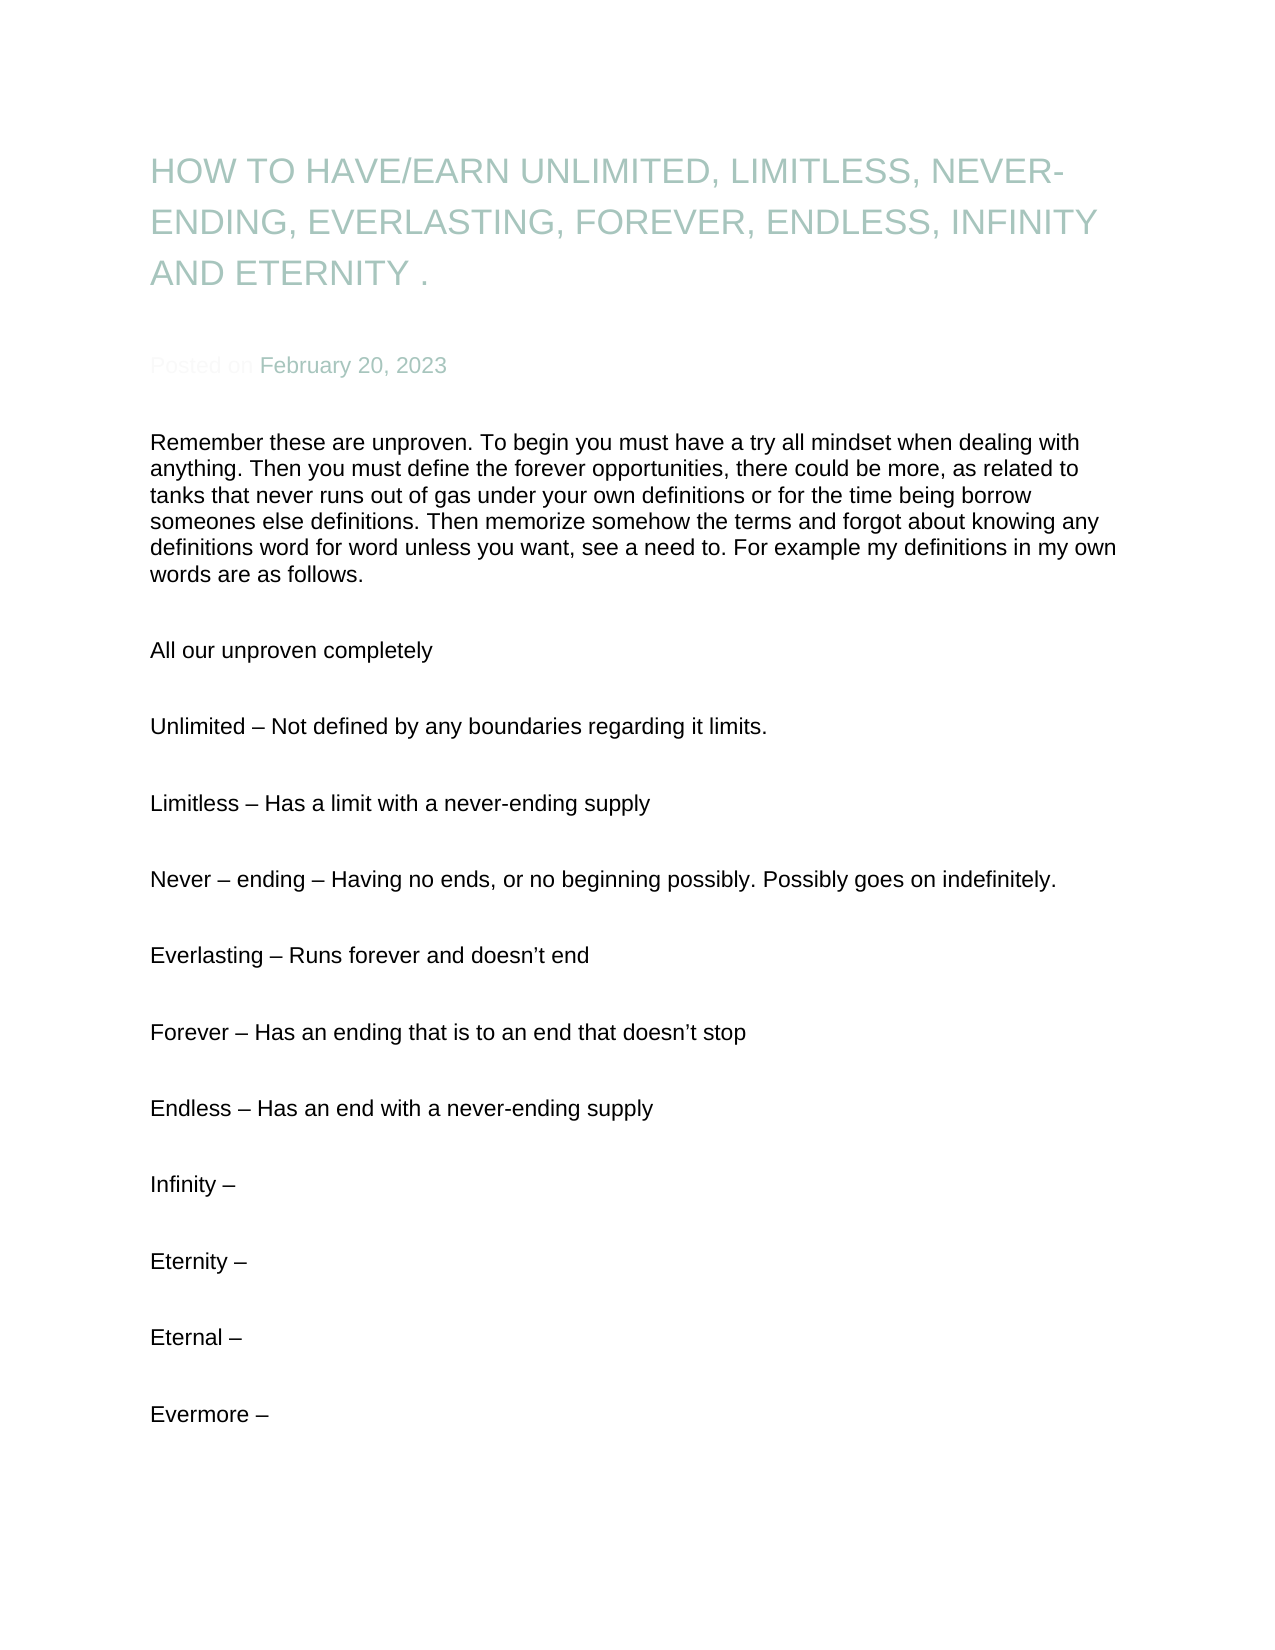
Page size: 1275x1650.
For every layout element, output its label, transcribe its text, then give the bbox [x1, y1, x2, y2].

text Remember these are unproven. To begin you must have a try all mindset when dealing with anything. Then you must define the forever opportunities, there could be more, as related to tanks that never runs out of gas under your own definitions or for the time being borrow someones else definitions. Then memorize somehow the terms and forgot about knowing any definitions word for word unless you want, see a need to. For example my definitions in my own words are as follows. [150, 429, 1125, 587]
text Never – ending – Having no ends, or no beginning possibly. Possibly goes on indefinitely. [150, 866, 1125, 892]
text Infinity – [150, 1171, 1125, 1198]
text Limitless – Has a limit with a never-ending supply [150, 790, 1125, 816]
text Eternal – [150, 1324, 1125, 1351]
subtitle HOW TO HAVE/EARN UNLIMITED, LIMITLESS, NEVER-ENDING, EVERLASTING, FOREVER, ENDLESS, INFINITY AND ETERNITY . [150, 150, 1125, 292]
text All our unproven completely [150, 637, 1125, 663]
text Posted on February 20, 2023 [150, 352, 1125, 379]
text Unlimited – Not defined by any boundaries regarding it limits. [150, 713, 1125, 740]
text Forever – Has an ending that is to an end that doesn’t stop [150, 1019, 1125, 1045]
text Endless – Has an end with a never-ending supply [150, 1095, 1125, 1121]
text Eternity – [150, 1248, 1125, 1274]
text Evermore – [150, 1401, 1125, 1427]
text Everlasting – Runs forever and doesn’t end [150, 942, 1125, 969]
